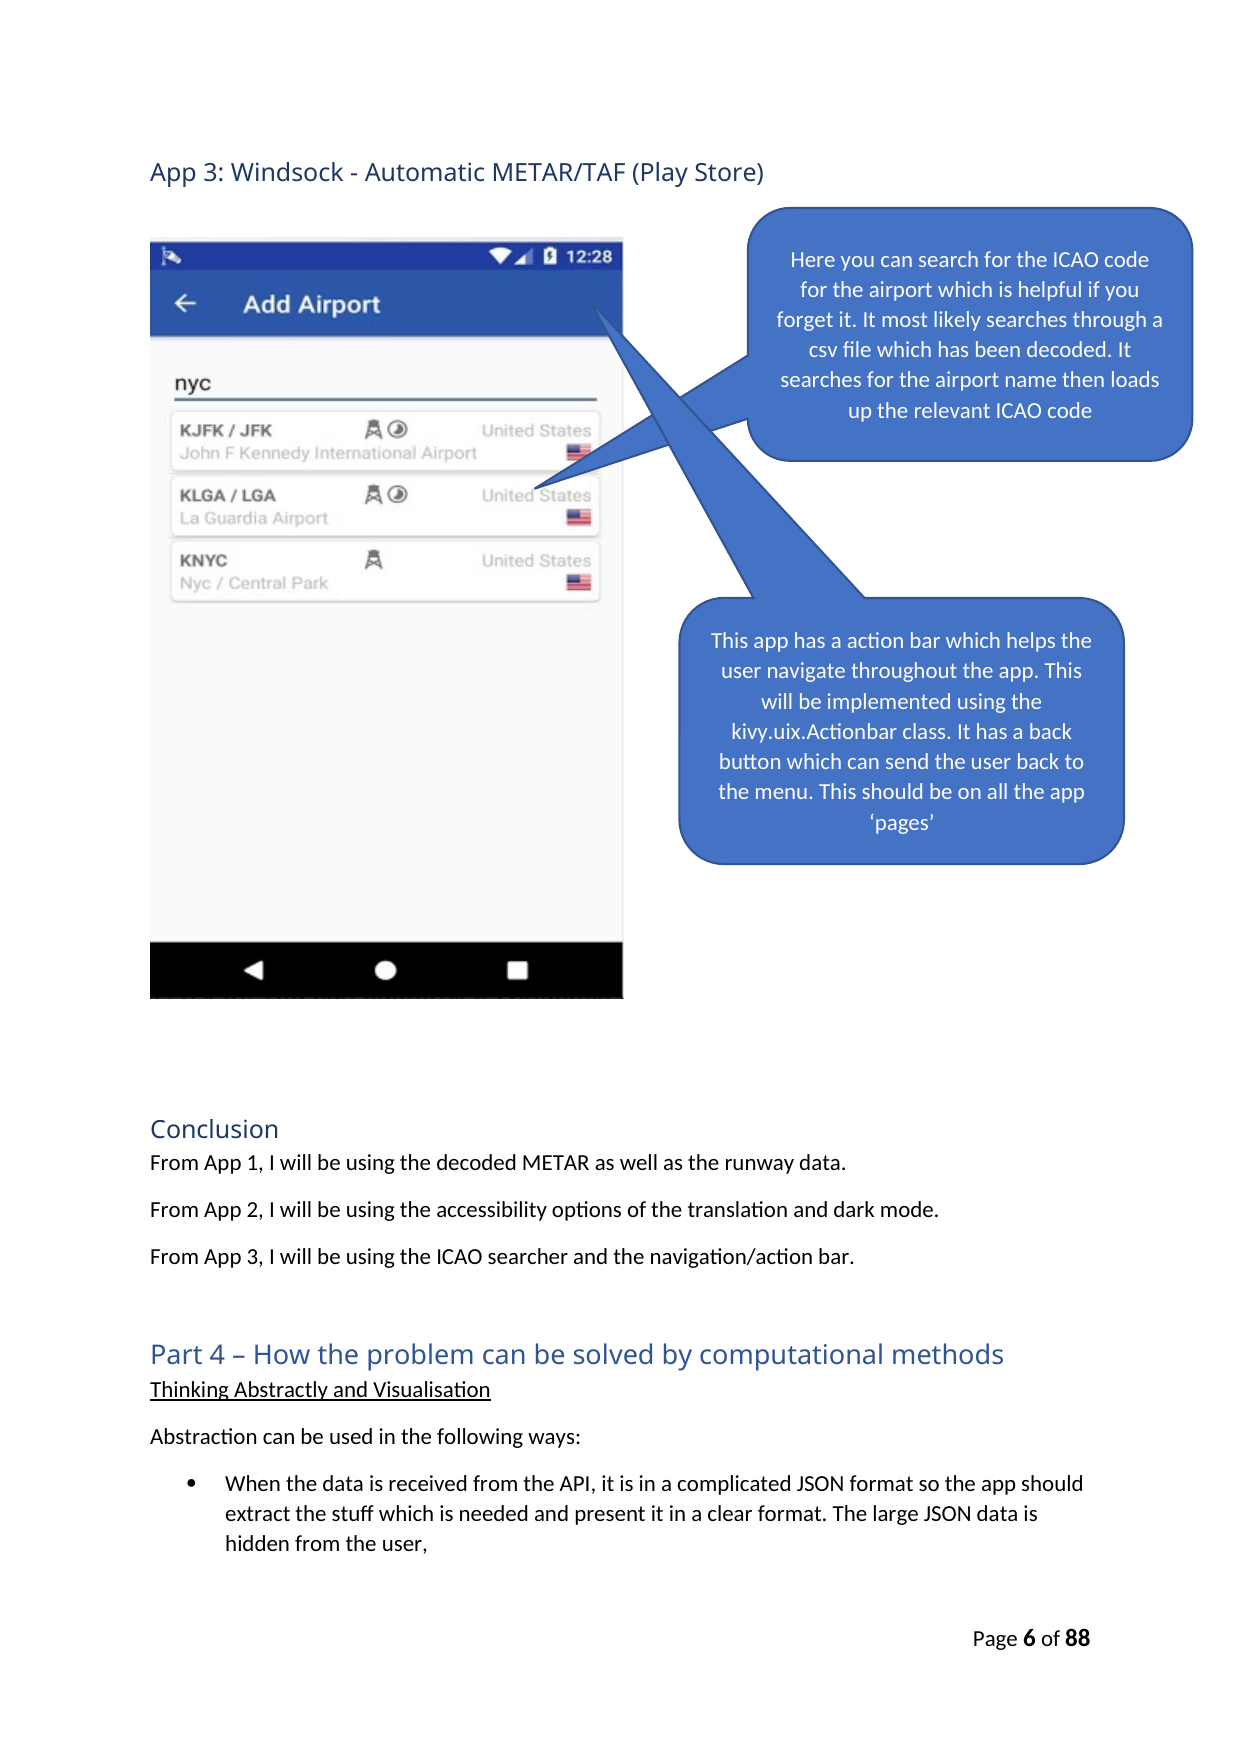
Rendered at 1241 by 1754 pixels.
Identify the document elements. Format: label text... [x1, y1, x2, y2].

text From App 2, I will be using the accessibility options of the translation and dark mode. [150, 1195, 1090, 1223]
subtitle Part 4 – How the problem can be solved by computational methods [150, 1336, 1090, 1372]
text From App 1, I will be using the decoded METAR as well as the runway data. [150, 1148, 1090, 1176]
subtitle Conclusion [150, 1111, 1090, 1145]
picture [150, 237, 624, 999]
text Thinking Abstractly and Visualisation [150, 1375, 1090, 1403]
text From App 3, I will be using the ICAO searcher and the navigation/action bar. [150, 1242, 1090, 1270]
text Abstraction can be used in the following ways: [150, 1422, 1090, 1450]
list When the data is received from the API, it is in a complicated JSON format so the app should extract the stuff which is needed and present it in a clear format. The large JSON data is hidden from the user, [187, 1469, 1090, 1558]
subtitle App 3: Windsock - Automatic METAR/TAF (Play Store) [150, 154, 1090, 188]
